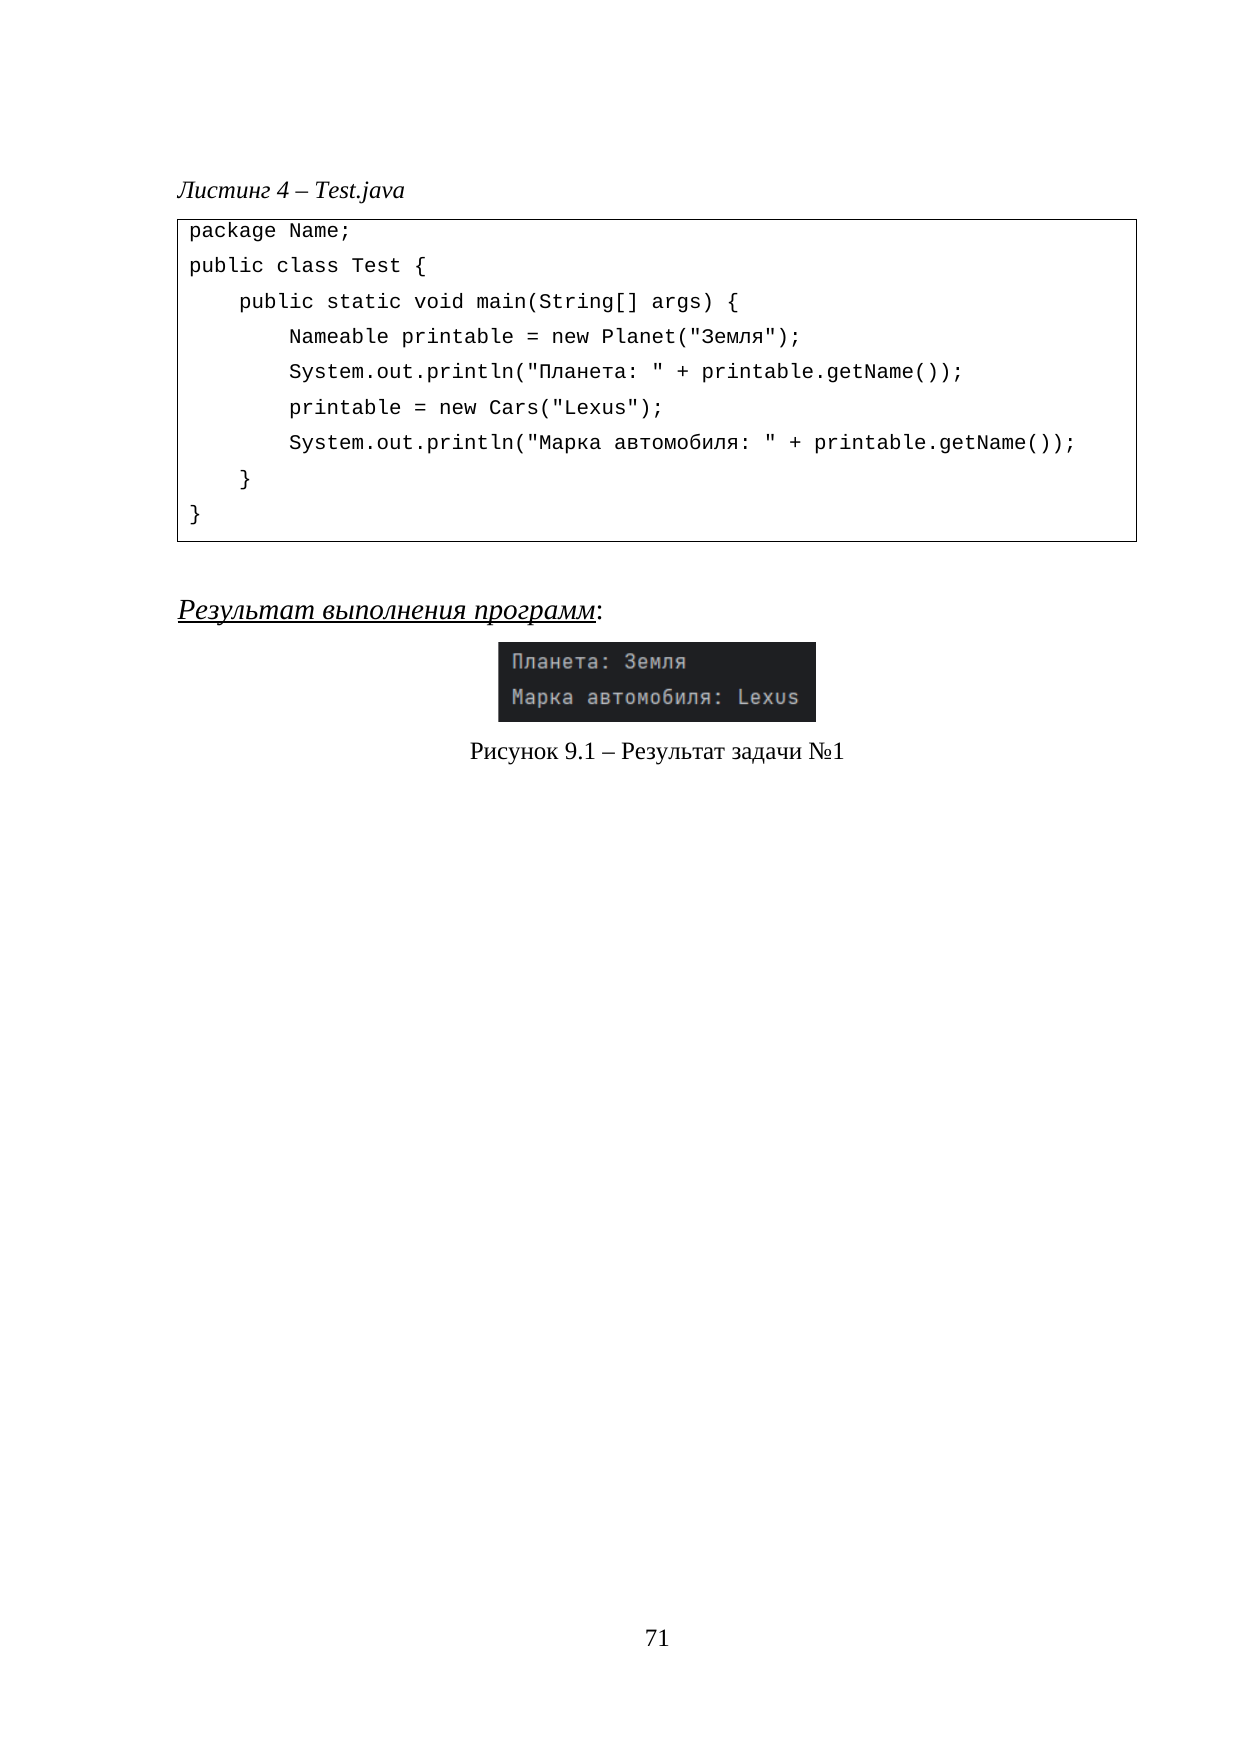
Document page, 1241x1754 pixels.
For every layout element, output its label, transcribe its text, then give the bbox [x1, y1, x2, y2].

table_header package Name; public class Test { public static void main(String[] args) { Nameable printable = new Planet("Земля"); System.out.println("Планета: " + printable.getName()); printable = new Cars("Lexus"); System.out.println("Марка автомобиля: " + printable.getName()); } } [178, 220, 1136, 541]
text Листинг 4 – Test.java [177, 176, 1137, 204]
text Рисунок 9.1 – Результат задачи №1 [177, 736, 1137, 764]
picture [498, 642, 816, 722]
text Результат выполнения программ: [177, 592, 1137, 626]
